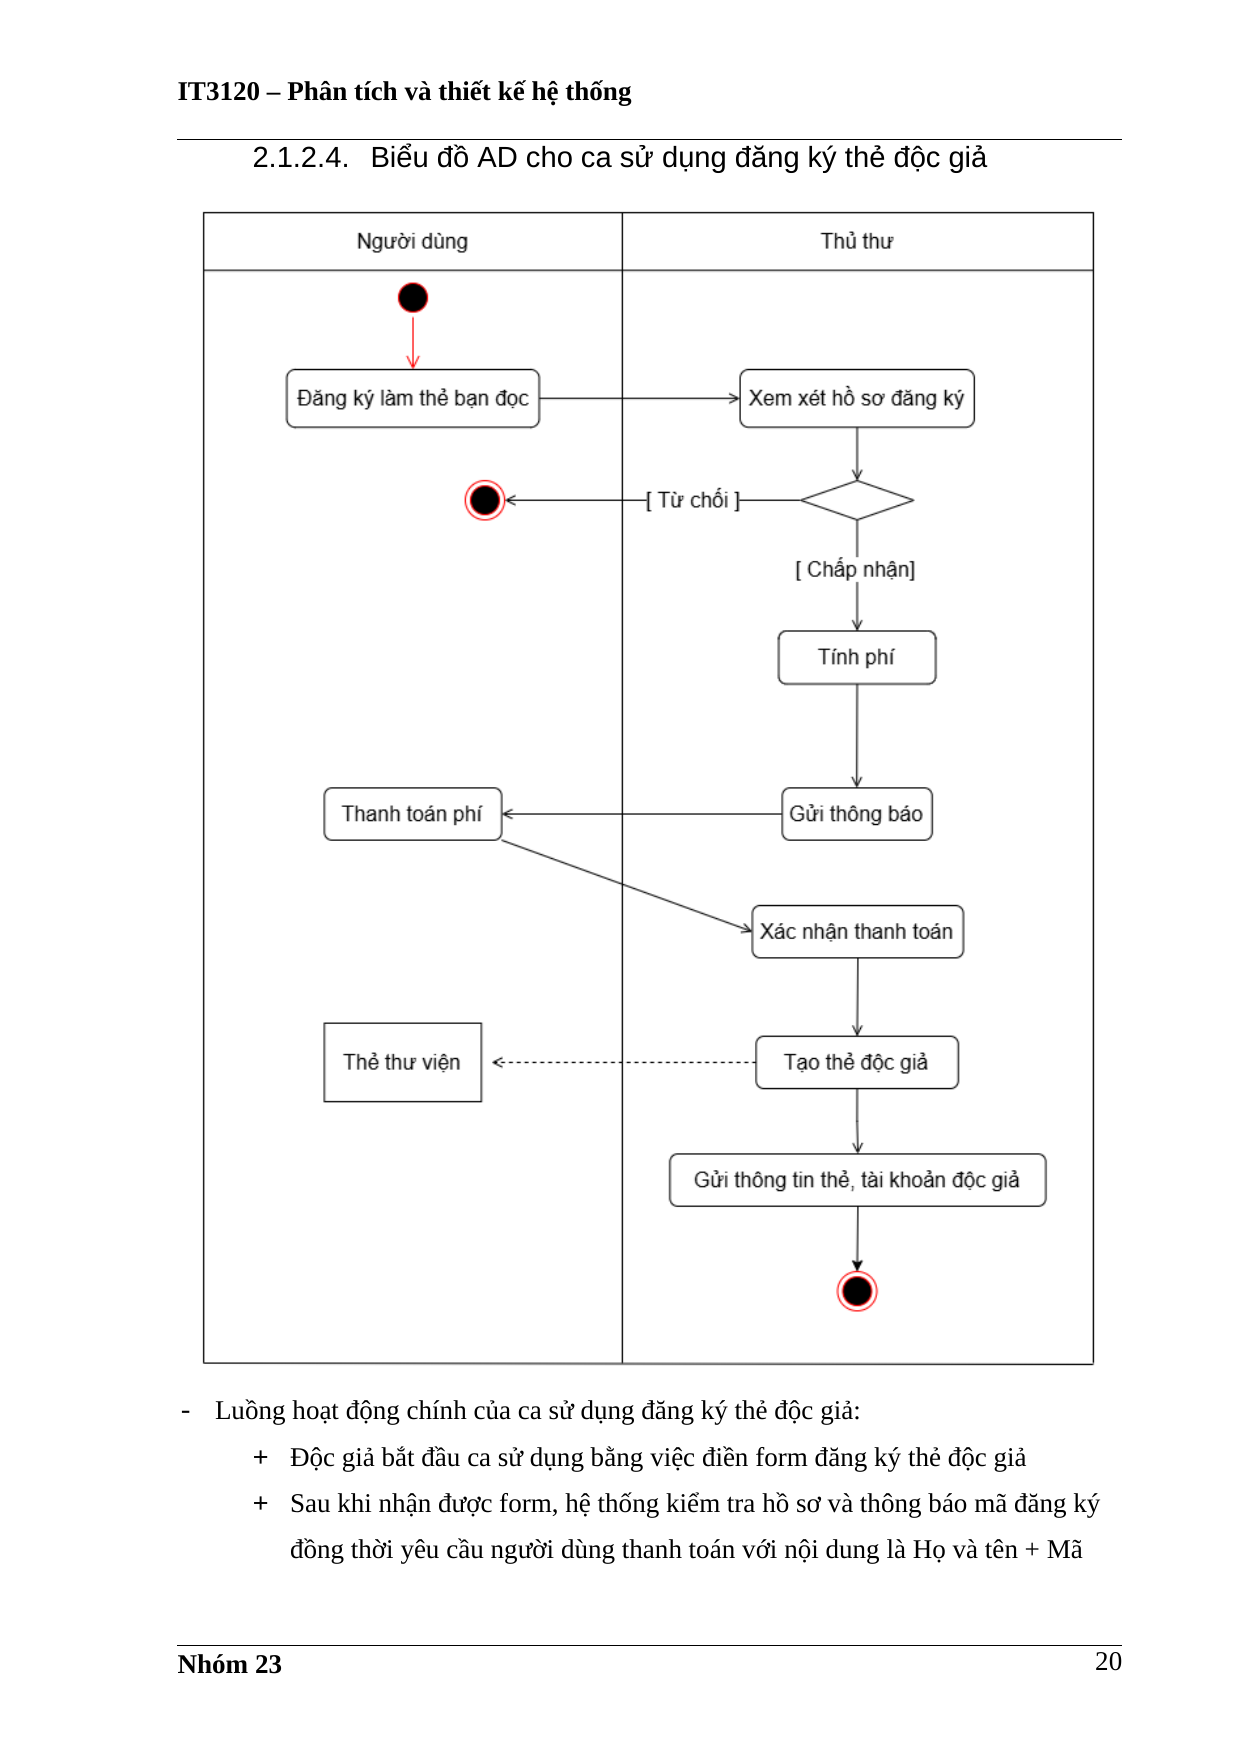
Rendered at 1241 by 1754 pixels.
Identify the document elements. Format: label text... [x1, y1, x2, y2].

subtitle Biểu đồ AD cho ca sử dụng đăng ký thẻ độc giả [252, 140, 1122, 174]
picture [177, 186, 1123, 1394]
list Độc giả bắt đầu ca sử dụng bằng việc điền form đăng ký thẻ độc giả [252, 1441, 1122, 1474]
list Luồng hoạt động chính của ca sử dụng đăng ký thẻ độc giả: [177, 1394, 1122, 1427]
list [252, 1487, 1122, 1564]
